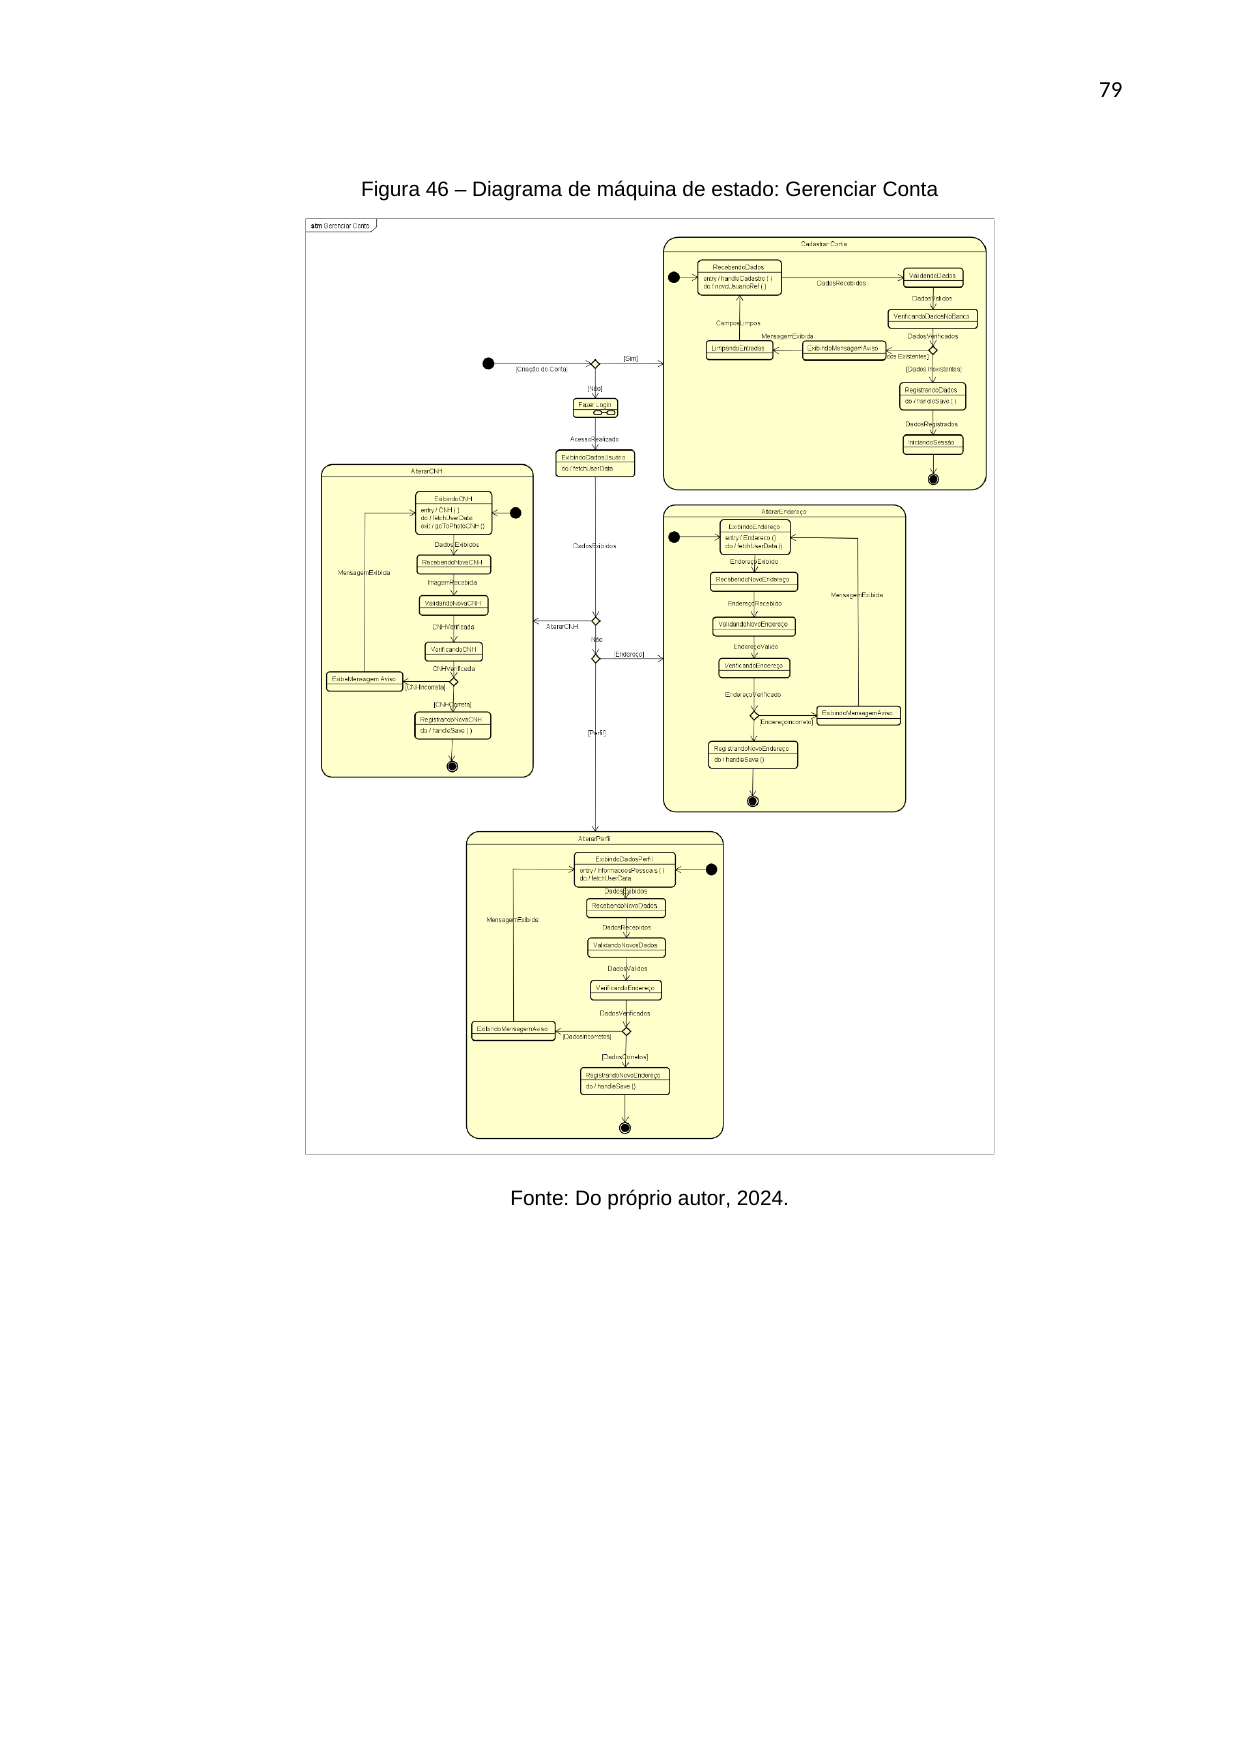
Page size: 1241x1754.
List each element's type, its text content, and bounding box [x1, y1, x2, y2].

text Fonte: Do próprio autor, 2024. [177, 1185, 1122, 1209]
picture [300, 213, 999, 1159]
